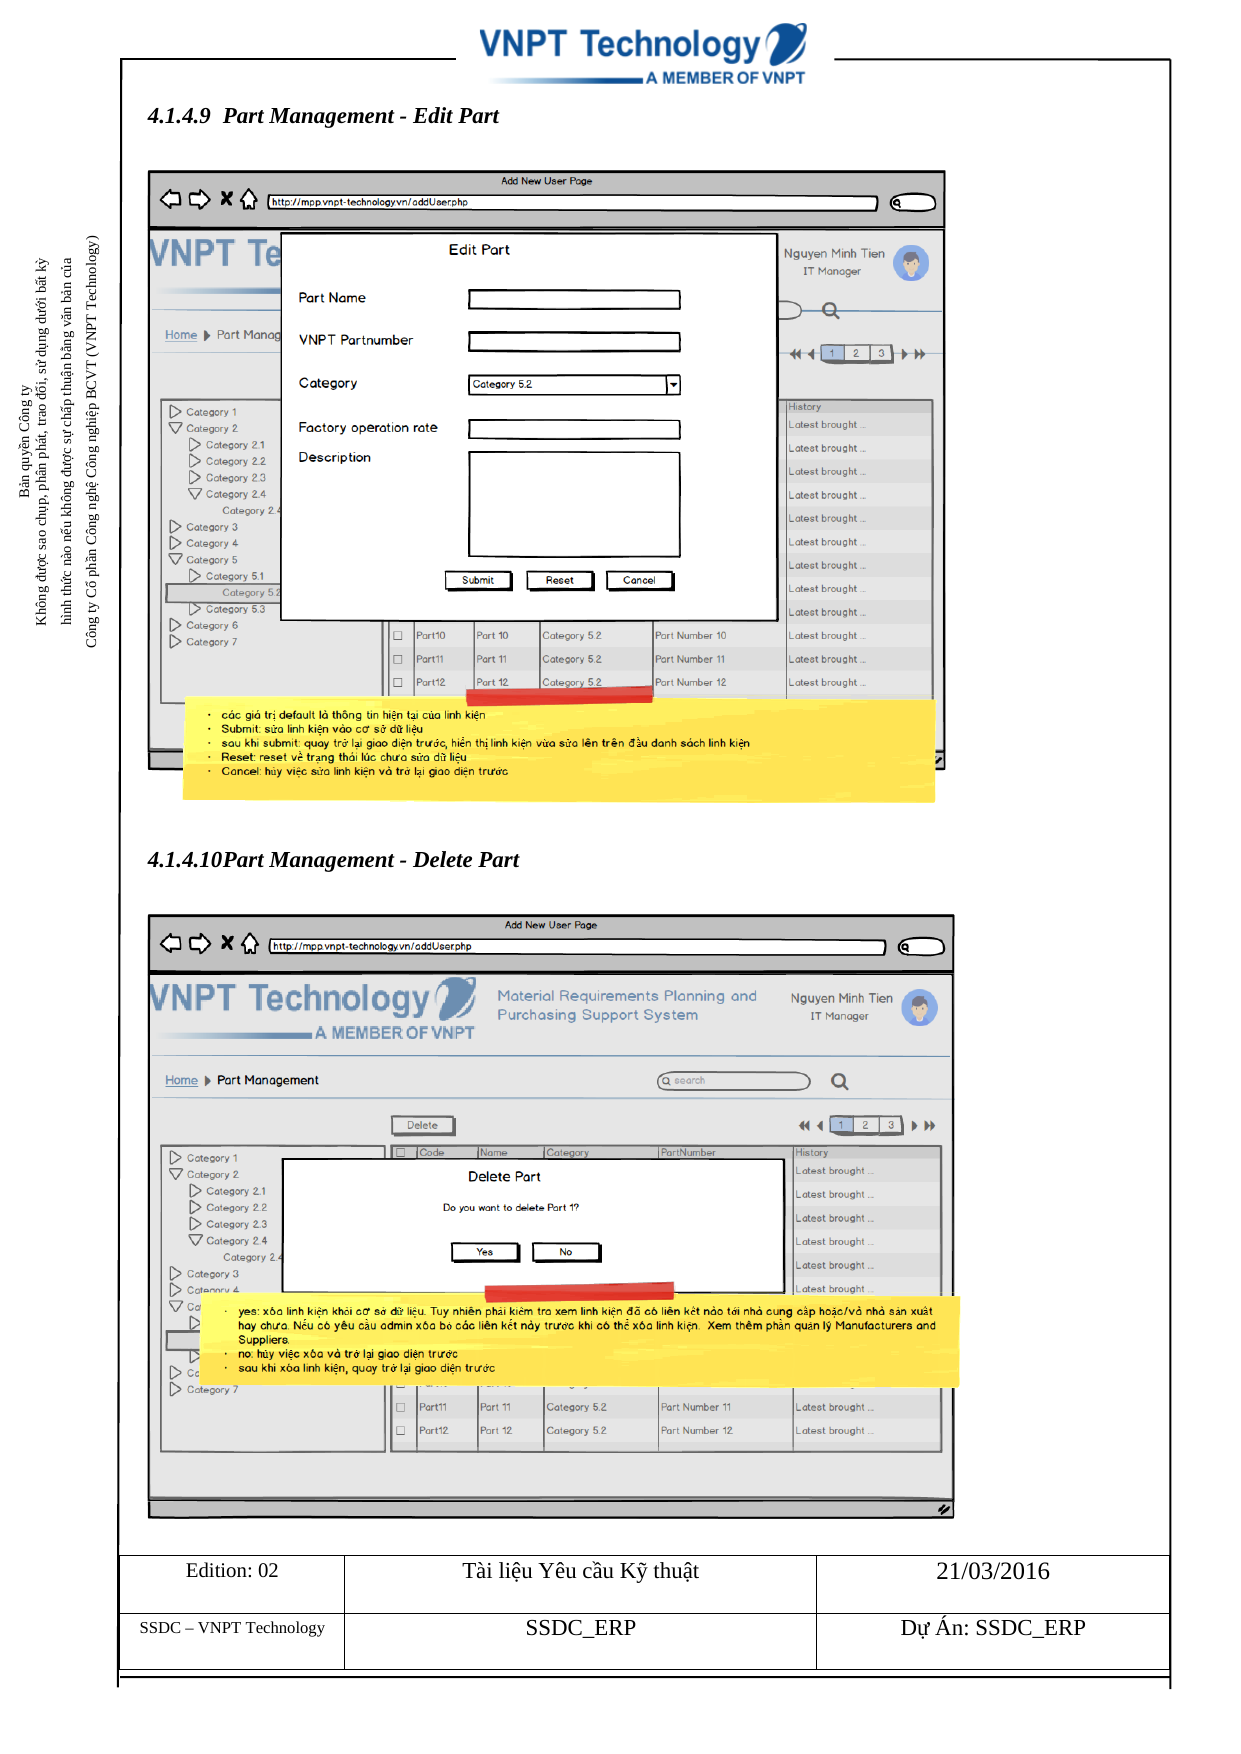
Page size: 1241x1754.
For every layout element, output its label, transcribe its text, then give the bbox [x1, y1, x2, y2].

picture [479, 23, 808, 85]
subtitle Part Management - Edit Part [148, 102, 1152, 128]
subtitle Part Management - Delete Part [148, 846, 1152, 872]
